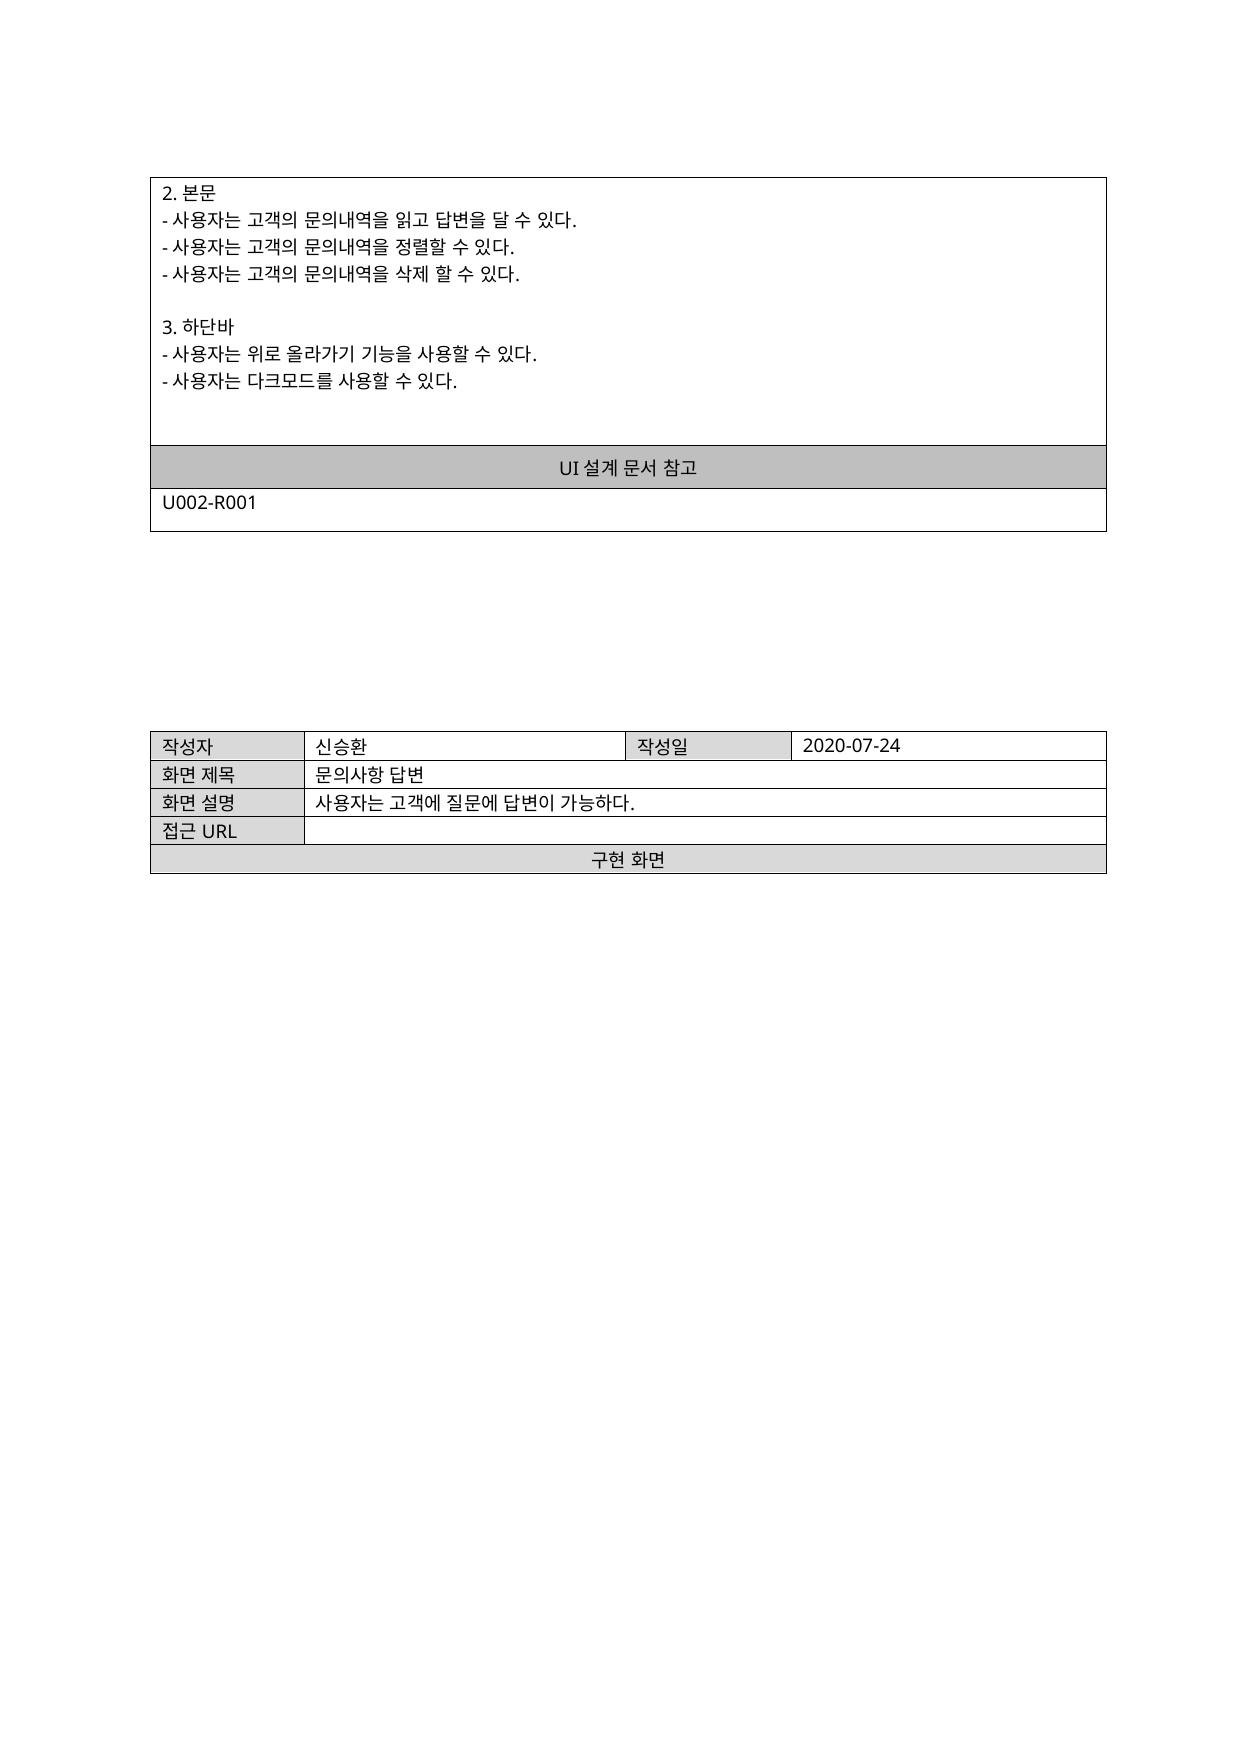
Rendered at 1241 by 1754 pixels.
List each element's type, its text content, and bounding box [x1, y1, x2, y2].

table_header 2020-07-24 [792, 732, 1106, 759]
table_cell 화면 제목 [151, 761, 304, 788]
table_cell UI 설계 문서 참고 [151, 446, 1106, 488]
table_cell 화면 설명 [151, 789, 304, 816]
table_header 작성일 [626, 732, 791, 759]
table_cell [151, 178, 1106, 445]
table_header 작성자 [151, 732, 304, 759]
table_cell 접근 URL [151, 817, 304, 844]
table_header 신승환 [305, 732, 625, 759]
table_cell 사용자는 고객에 질문에 답변이 가능하다. [305, 789, 1106, 816]
table_cell U002-R001 [151, 489, 1106, 531]
table_cell 문의사항 답변 [305, 761, 1106, 788]
table_cell [305, 817, 1106, 844]
table_cell 구현 화면 [151, 845, 1106, 872]
